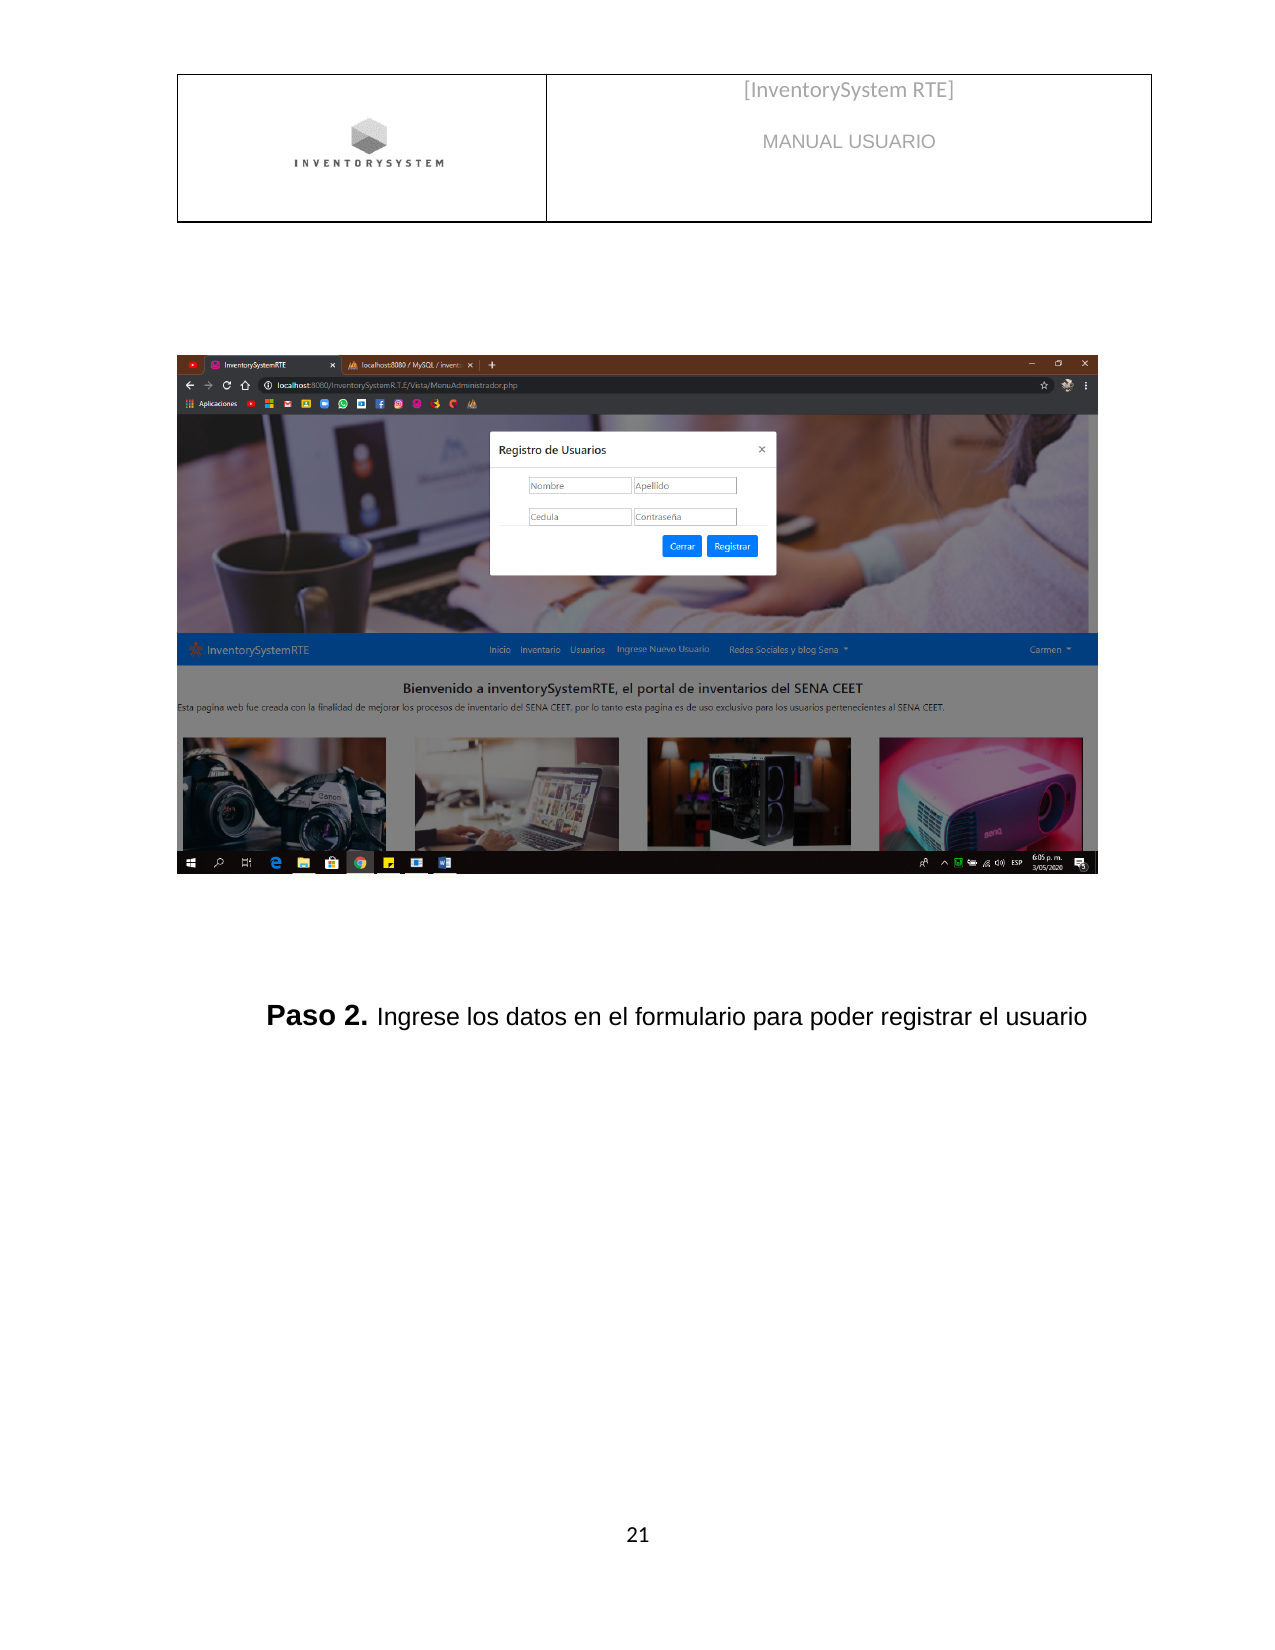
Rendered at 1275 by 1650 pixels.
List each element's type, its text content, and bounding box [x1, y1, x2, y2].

text Paso 2. Ingrese los datos en el formulario para poder registrar el usuario [177, 998, 1098, 1031]
picture [177, 355, 1098, 874]
picture [284, 107, 455, 181]
